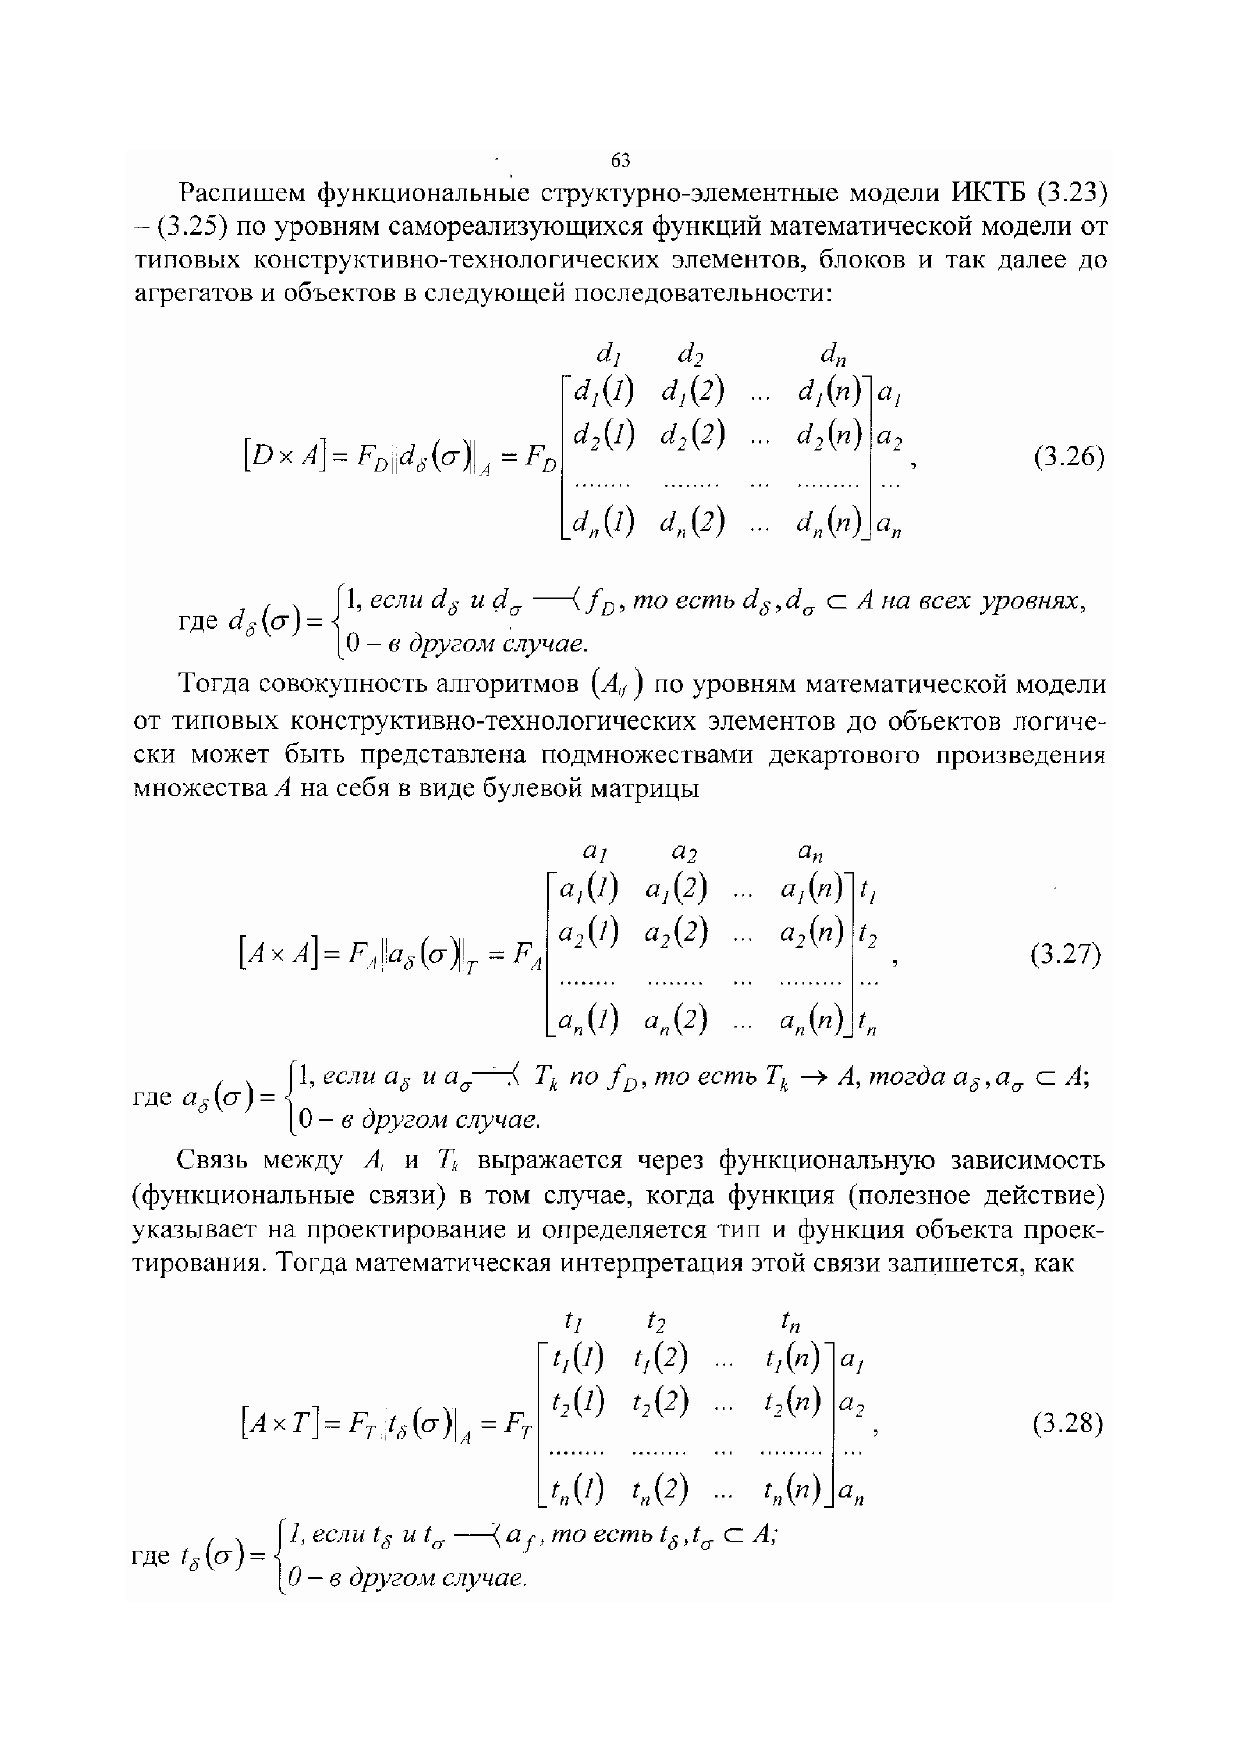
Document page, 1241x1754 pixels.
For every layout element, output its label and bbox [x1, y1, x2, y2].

picture [125, 150, 1113, 1602]
